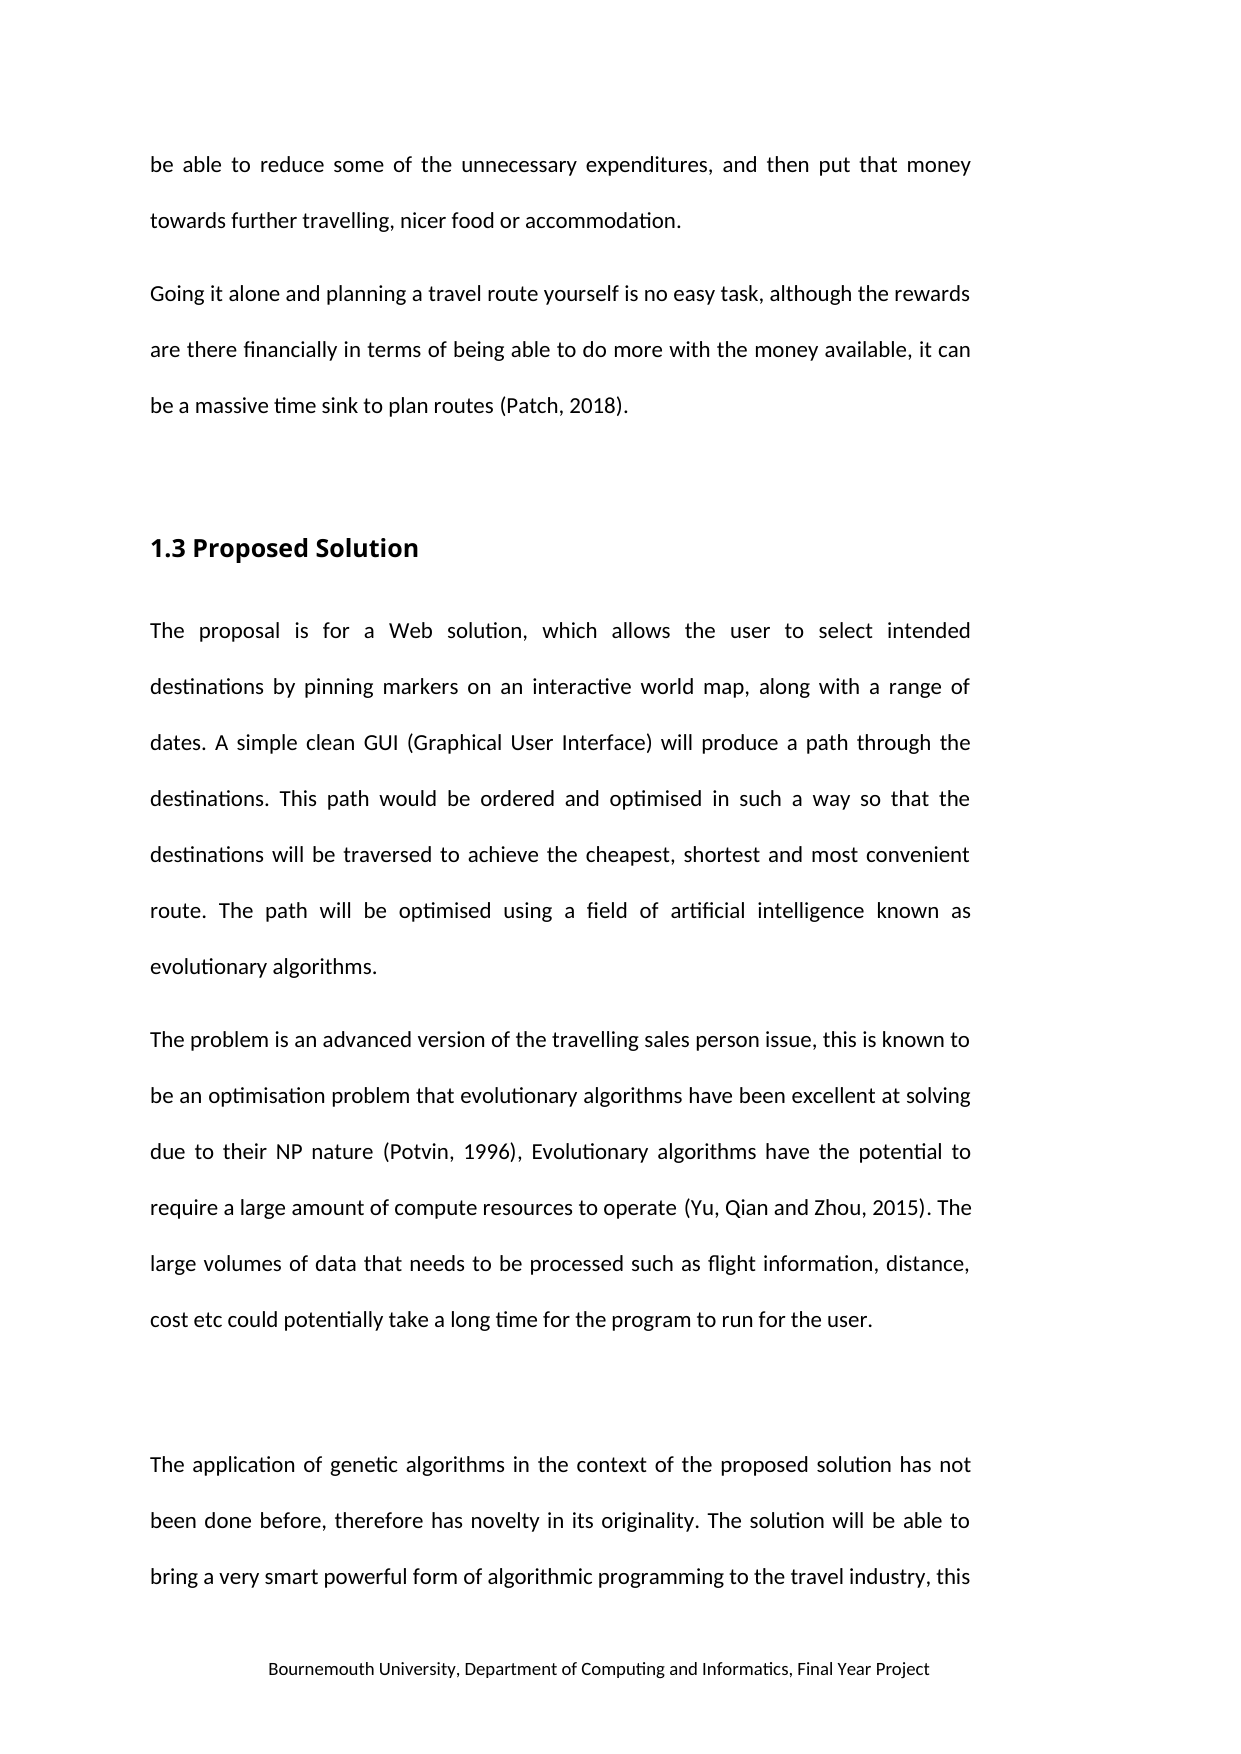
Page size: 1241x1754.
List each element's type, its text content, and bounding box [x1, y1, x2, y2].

text The proposal is for a Web solution, which allows the user to select intended destinations by pinning markers on an interactive world map, along with a range of dates. A simple clean GUI (Graphical User Interface) will produce a path through the destinations. This path would be ordered and optimised in such a way so that the destinations will be traversed to achieve the cheapest, shortest and most convenient route. The path will be optimised using a field of artificial intelligence known as evolutionary algorithms. [150, 616, 972, 980]
subtitle 1.3 Proposed Solution [150, 531, 972, 565]
text Going it alone and planning a travel route yourself is no easy task, although the rewards are there financially in terms of being able to do more with the money available, it can be a massive time sink to plan routes (Patch, 2018). [150, 279, 972, 419]
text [150, 150, 972, 234]
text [150, 1450, 972, 1591]
text The problem is an advanced version of the travelling sales person issue, this is known to be an optimisation problem that evolutionary algorithms have been excellent at solving due to their NP nature (Potvin, 1996), Evolutionary algorithms have the potential to require a large amount of compute resources to operate (Yu, Qian and Zhou, 2015). The large volumes of data that needs to be processed such as flight information, distance, cost etc could potentially take a long time for the program to run for the user. [150, 1025, 972, 1333]
